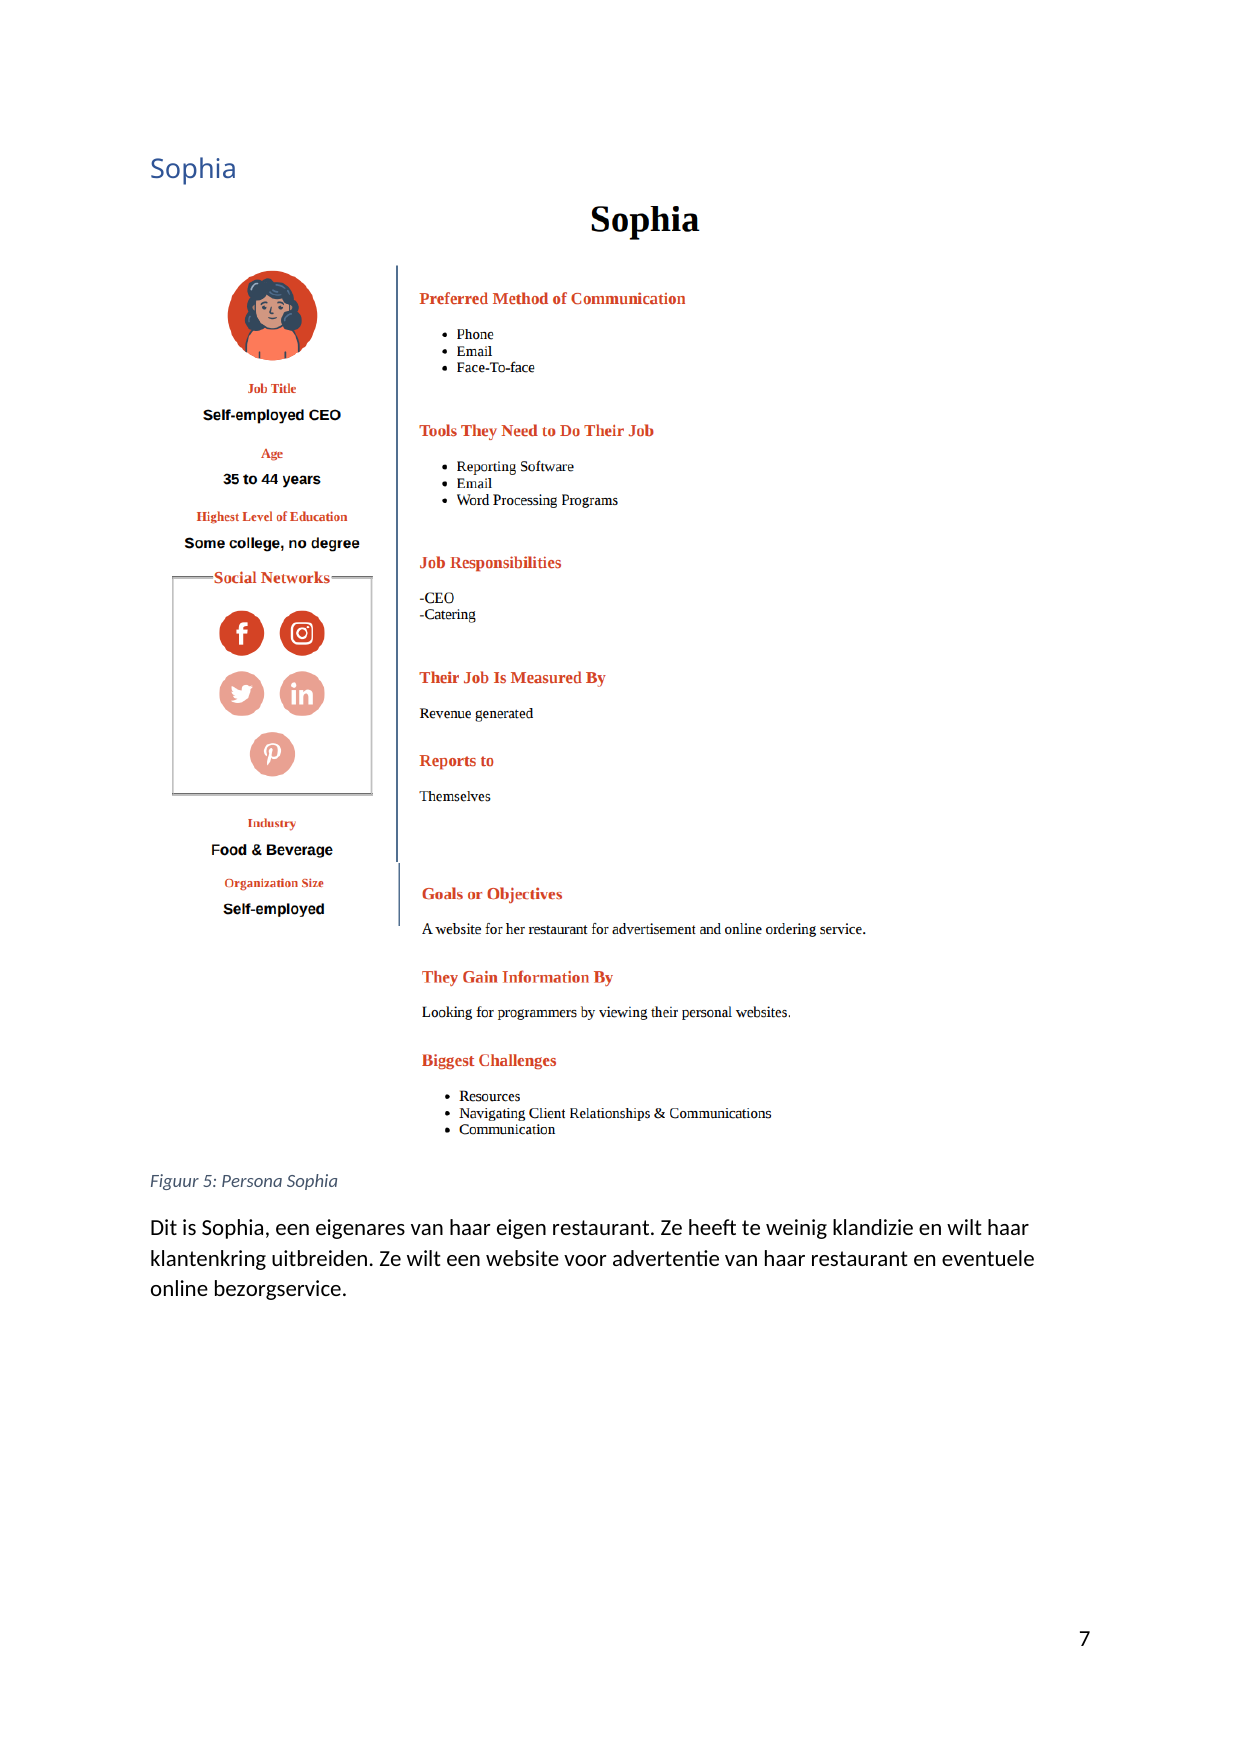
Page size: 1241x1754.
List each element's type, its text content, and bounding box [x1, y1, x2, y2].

picture [150, 189, 1091, 862]
subtitle Sophia [150, 150, 1090, 187]
text Figuur 5: Persona Sophia [150, 1170, 1090, 1193]
picture [150, 863, 1091, 1151]
text Dit is Sophia, een eigenares van haar eigen restaurant. Ze heeft te weinig klandizie en wilt haar klantenkring uitbreiden. Ze wilt een website voor advertentie van haar restaurant en eventuele online bezorgservice. [150, 1213, 1090, 1302]
